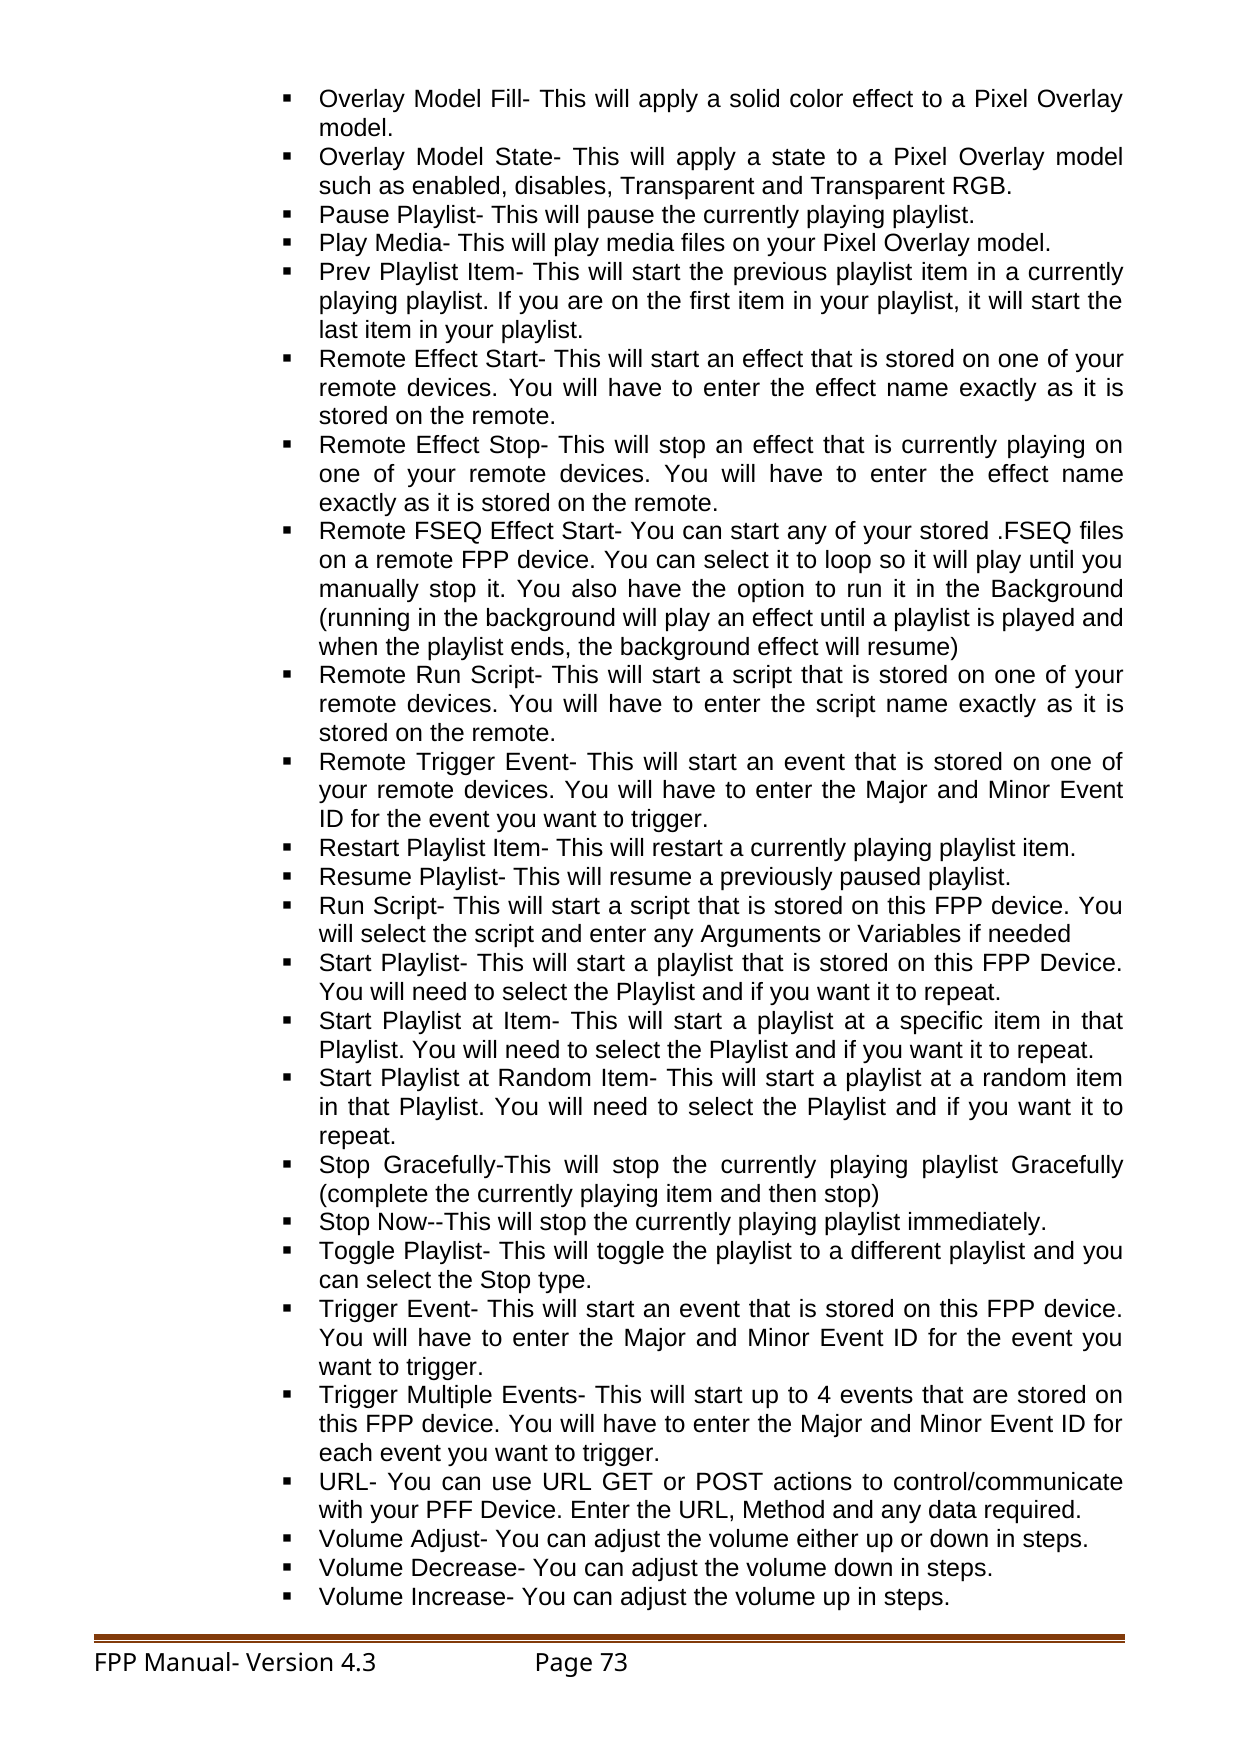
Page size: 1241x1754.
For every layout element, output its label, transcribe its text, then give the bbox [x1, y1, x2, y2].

list Remote Trigger Event- This will start an event that is stored on one of your remote devices. You will have to enter the Major and Minor Event ID for the event you want to trigger. [281, 747, 1125, 833]
list URL- You can use URL GET or POST actions to control/communicate with your PFF Device. Enter the URL, Method and any data required. [281, 1467, 1125, 1524]
list Trigger Multiple Events- This will start up to 4 events that are stored on this FPP device. You will have to enter the Major and Minor Event ID for each event you want to trigger. [281, 1380, 1125, 1467]
list Toggle Playlist- This will toggle the playlist to a different playlist and you can select the Stop type. [281, 1236, 1125, 1294]
list Volume Increase- You can adjust the volume up in steps. [281, 1582, 1125, 1611]
list Resume Playlist- This will resume a previously paused playlist. [281, 862, 1125, 891]
list Prev Playlist Item- This will start the previous playlist item in a currently playing playlist. If you are on the first item in your playlist, it will start the last item in your playlist. [281, 257, 1125, 344]
list Remote Effect Start- This will start an effect that is stored on one of your remote devices. You will have to enter the effect name exactly as it is stored on the remote. [281, 344, 1125, 430]
list Run Script- This will start a script that is stored on this FPP device. You will select the script and enter any Arguments or Variables if needed [281, 891, 1125, 948]
list Overlay Model Fill- This will apply a solid color effect to a Pixel Overlay model. [281, 84, 1125, 142]
list Trigger Event- This will start an event that is stored on this FPP device. You will have to enter the Major and Minor Event ID for the event you want to trigger. [281, 1294, 1125, 1380]
list Restart Playlist Item- This will restart a currently playing playlist item. [281, 833, 1125, 862]
list Start Playlist at Item- This will start a playlist at a specific item in that Playlist. You will need to select the Playlist and if you want it to repeat. [281, 1006, 1125, 1063]
list Pause Playlist- This will pause the currently playing playlist. [281, 199, 1125, 228]
list Remote FSEQ Effect Start- You can start any of your stored .FSEQ files on a remote FPP device. You can select it to loop so it will play until you manually stop it. You also have the option to run it in the Background (running in the background will play an effect until a playlist is played and when the playlist ends, the background effect will resume) [281, 516, 1125, 660]
list Volume Decrease- You can adjust the volume down in steps. [281, 1553, 1125, 1582]
list Play Media- This will play media files on your Pixel Overlay model. [281, 228, 1125, 257]
list Stop Now--This will stop the currently playing playlist immediately. [281, 1207, 1125, 1236]
list Remote Run Script- This will start a script that is stored on one of your remote devices. You will have to enter the script name exactly as it is stored on the remote. [281, 660, 1125, 747]
list Start Playlist at Random Item- This will start a playlist at a random item in that Playlist. You will need to select the Playlist and if you want it to repeat. [281, 1063, 1125, 1150]
list Remote Effect Stop- This will stop an effect that is currently playing on one of your remote devices. You will have to enter the effect name exactly as it is stored on the remote. [281, 430, 1125, 516]
list Stop Gracefully-This will stop the currently playing playlist Gracefully (complete the currently playing item and then stop) [281, 1150, 1125, 1207]
list Volume Adjust- You can adjust the volume either up or down in steps. [281, 1524, 1125, 1553]
list Overlay Model State- This will apply a state to a Pixel Overlay model such as enabled, disables, Transparent and Transparent RGB. [281, 142, 1125, 199]
list Start Playlist- This will start a playlist that is stored on this FPP Device. You will need to select the Playlist and if you want it to repeat. [281, 948, 1125, 1006]
